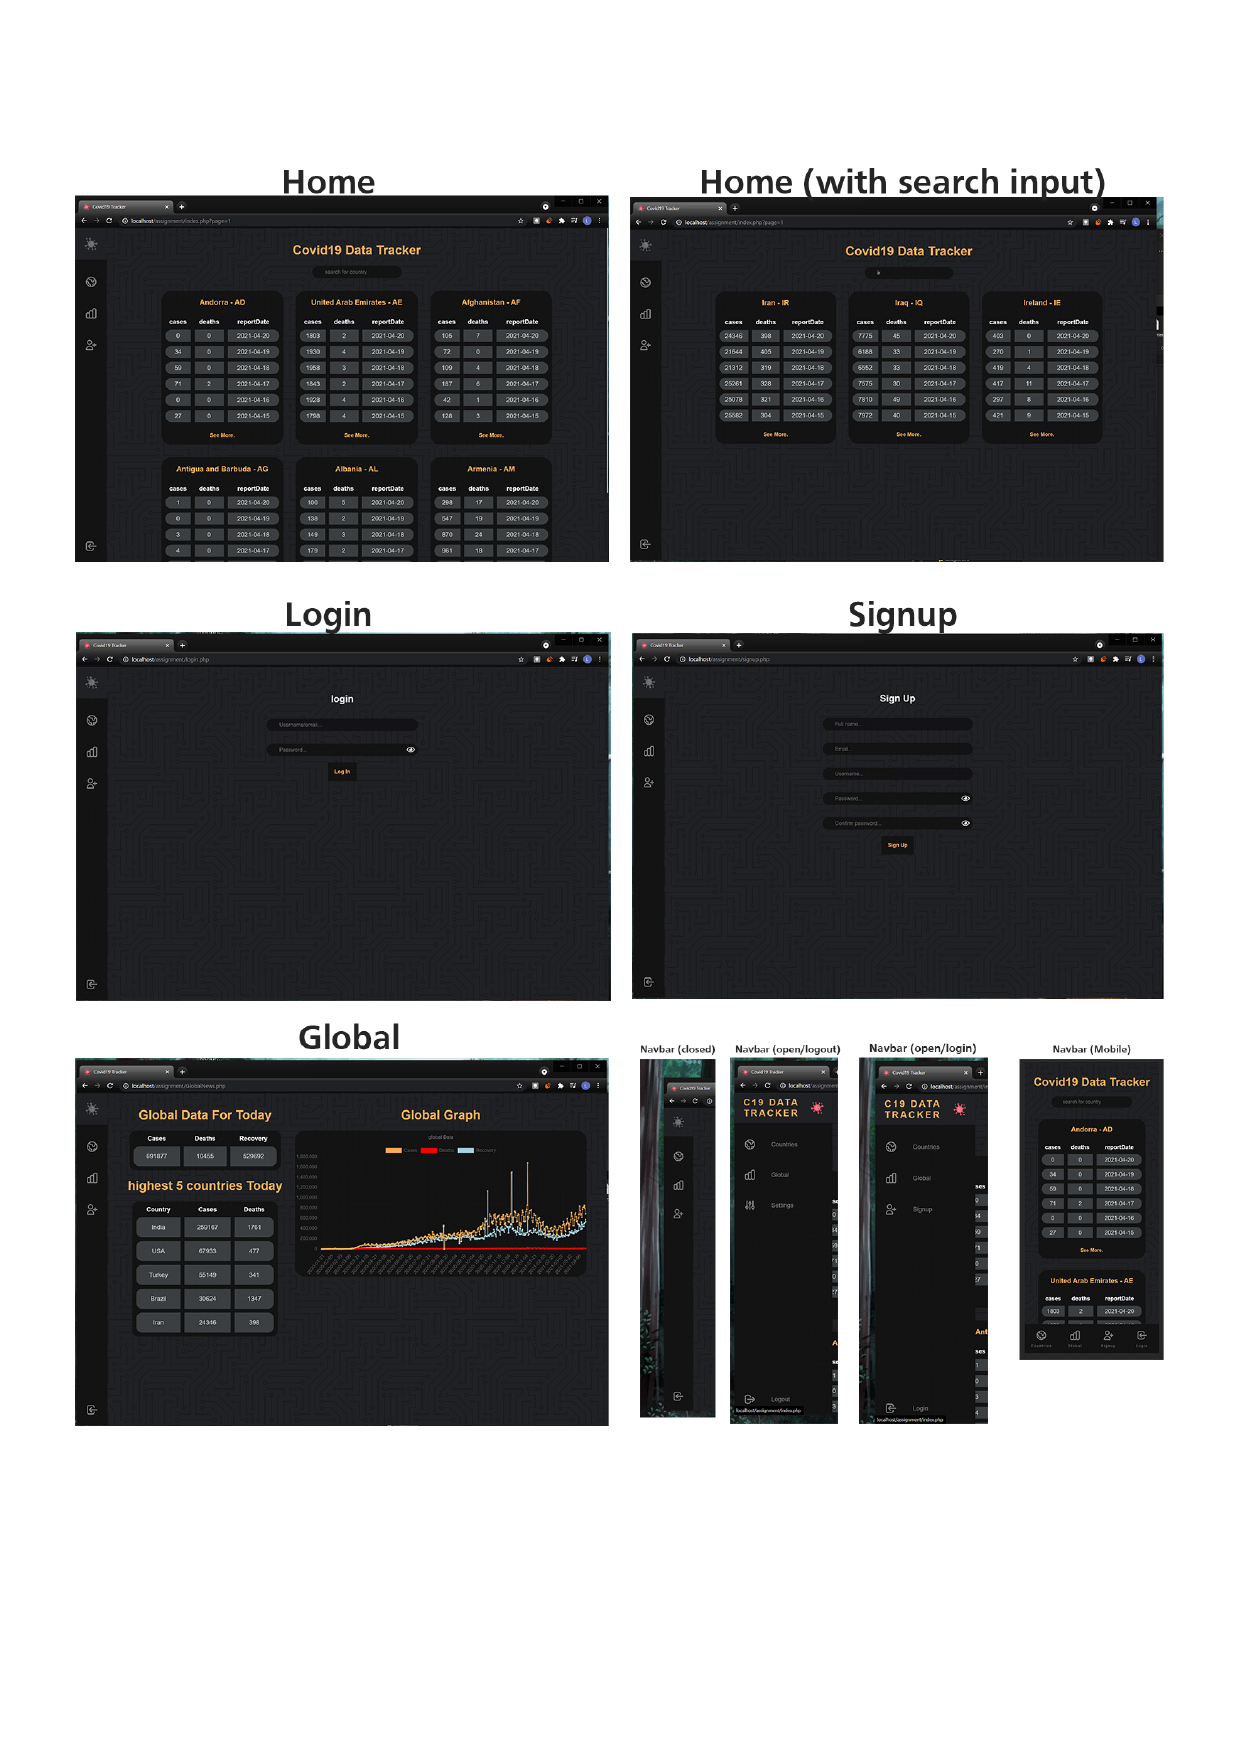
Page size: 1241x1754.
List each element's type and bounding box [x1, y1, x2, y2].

picture [75, 117, 1164, 1484]
